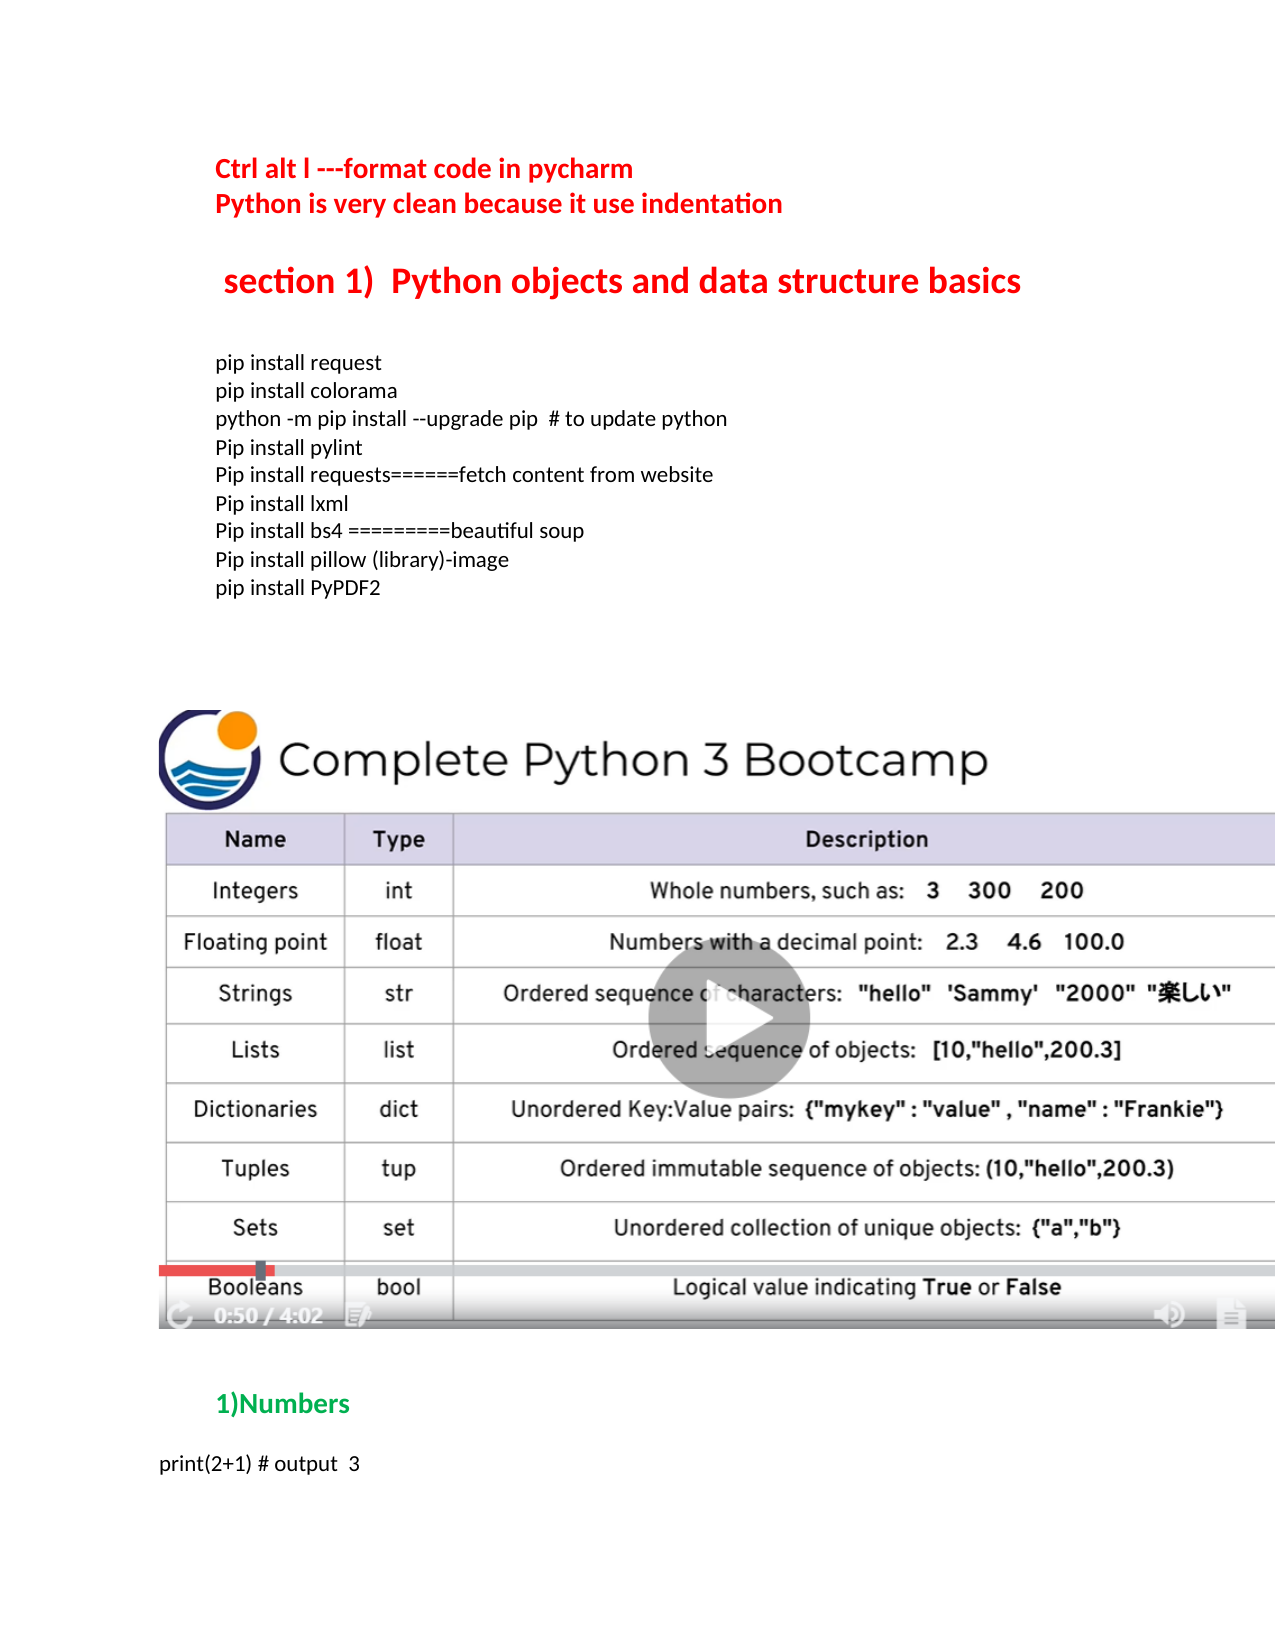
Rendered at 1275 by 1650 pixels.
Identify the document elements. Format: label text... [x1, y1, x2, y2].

text pip install PyPDF2 [215, 573, 1125, 601]
text Ctrl alt l ---format code in pycharm [215, 150, 1125, 186]
text 1)Numbers [215, 1385, 1125, 1421]
text python -m pip install --upgrade pip # to update python [215, 404, 1125, 433]
text pip install colorama [215, 377, 1125, 404]
text Pip install lxml [215, 489, 1125, 517]
text Pip install bs4 =========beautiful soup [215, 517, 1125, 545]
text Pip install requests======fetch content from website [215, 461, 1125, 489]
picture [158, 710, 1275, 1329]
text Pip install pylint [215, 433, 1125, 461]
text pip install request [215, 348, 1125, 377]
text section 1) Python objects and data structure basics [215, 257, 1125, 303]
text print(2+1) # output 3 [159, 1449, 1125, 1477]
text Python is very clean because it use indentation [215, 186, 1125, 221]
text Pip install pillow (library)-image [215, 545, 1125, 573]
